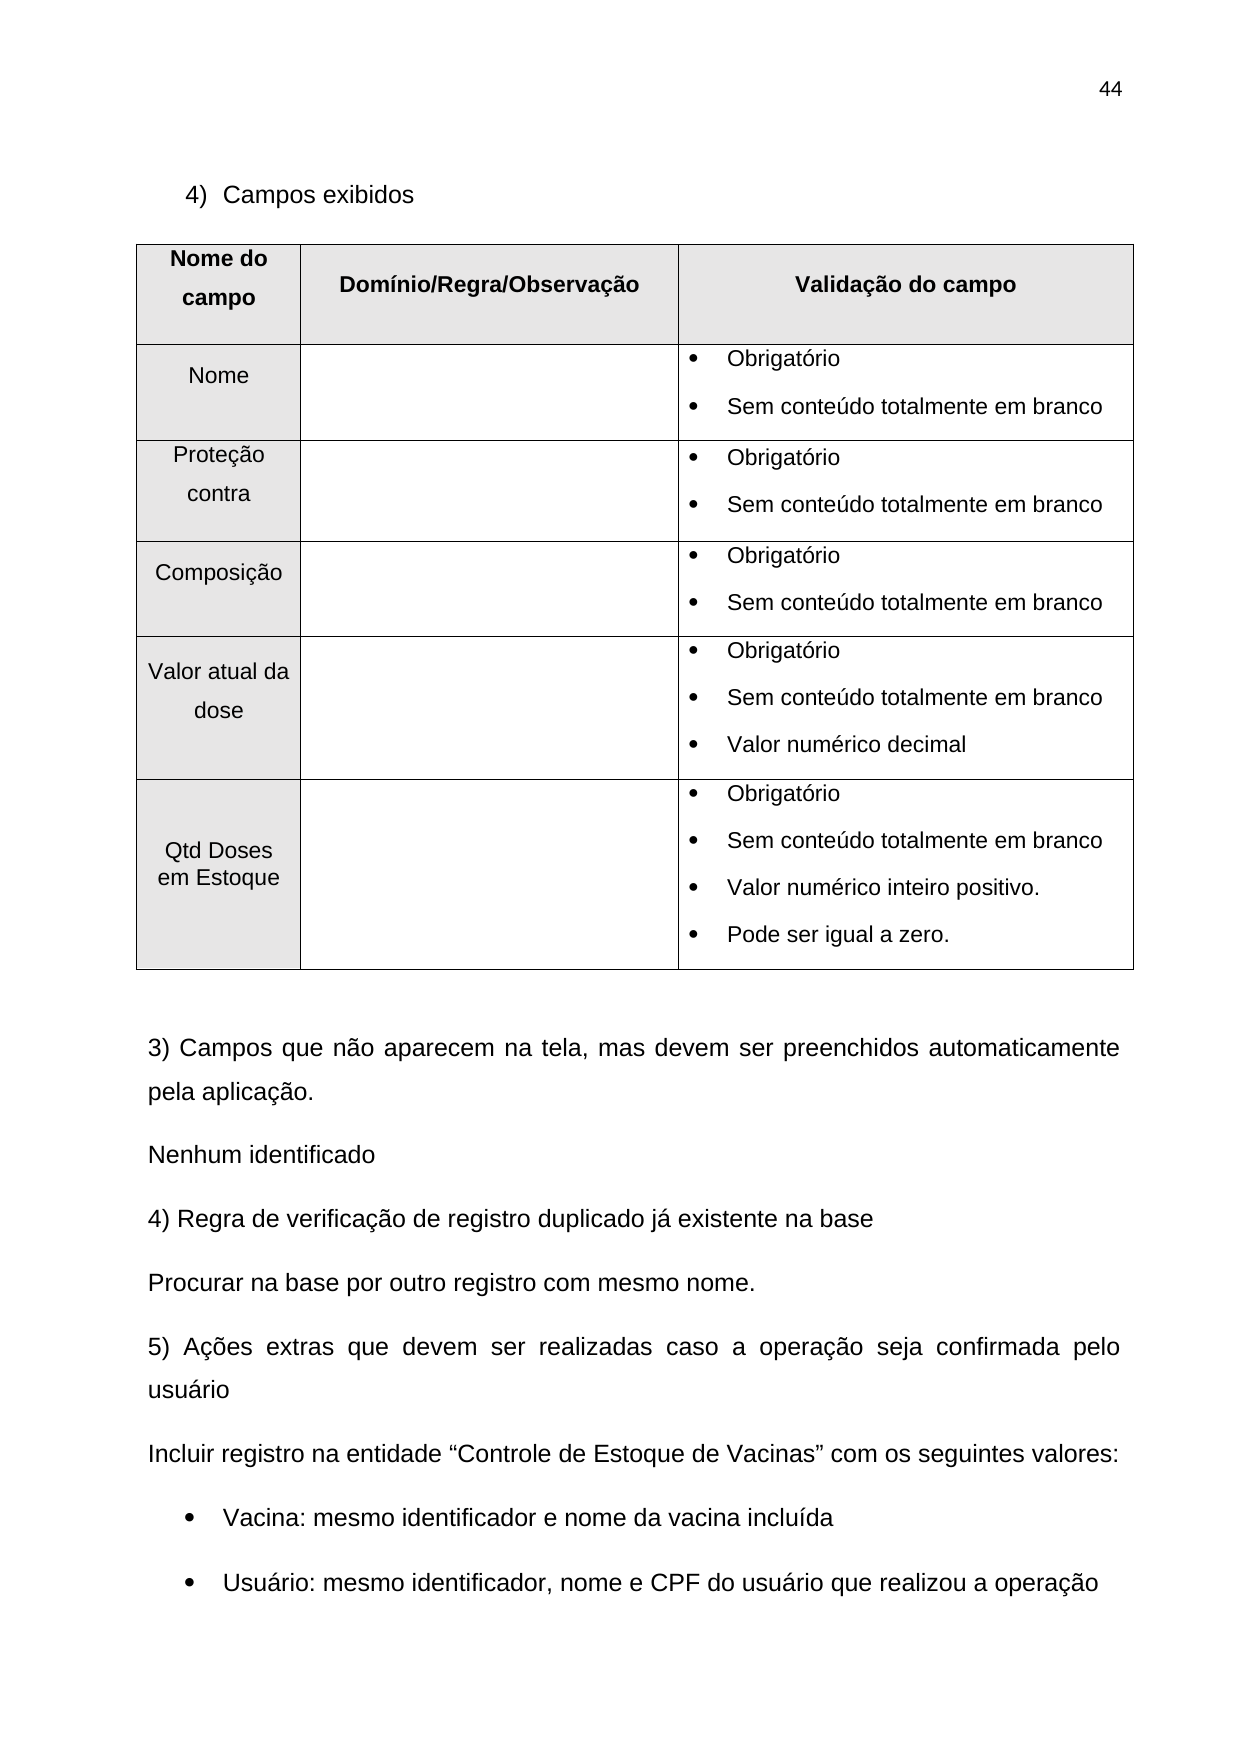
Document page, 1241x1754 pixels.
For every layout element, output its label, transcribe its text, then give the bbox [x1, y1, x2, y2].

table_cell Obrigatório Sem conteúdo totalmente em branco Valor numérico inteiro positivo. Pode ser igual a zero. [679, 780, 1133, 968]
table_cell Nome [137, 345, 300, 440]
table_cell [301, 637, 678, 779]
table_cell Obrigatório Sem conteúdo totalmente em branco [679, 441, 1133, 541]
text 4) Regra de verificação de registro duplicado já existente na base [148, 1204, 1122, 1233]
table_cell Valor atual da dose [137, 637, 300, 779]
table_cell Obrigatório Sem conteúdo totalmente em branco [679, 542, 1133, 636]
table_header Domínio/Regra/Observação [301, 245, 678, 344]
table_header Validação do campo [679, 245, 1133, 344]
list Usuário: mesmo identificador, nome e CPF do usuário que realizou a operação [185, 1567, 1122, 1596]
list Vacina: mesmo identificador e nome da vacina incluída [185, 1503, 1122, 1532]
table_cell Obrigatório Sem conteúdo totalmente em branco Valor numérico decimal [679, 637, 1133, 779]
text Procurar na base por outro registro com mesmo nome. [148, 1268, 1122, 1297]
table_cell Composição [137, 542, 300, 636]
text Nenhum identificado [148, 1141, 1122, 1169]
table_header Nome do campo [137, 245, 300, 344]
table_cell [301, 780, 678, 968]
table_cell Obrigatório Sem conteúdo totalmente em branco [679, 345, 1133, 440]
text 3) Campos que não aparecem na tela, mas devem ser preenchidos automaticamente pela aplicação. [148, 1033, 1122, 1105]
table_cell [301, 441, 678, 541]
table_cell Qtd Doses em Estoque [137, 780, 300, 968]
list Campos exibidos [185, 179, 1122, 208]
table_cell Proteção contra [137, 441, 300, 541]
text Incluir registro na entidade “Controle de Estoque de Vacinas” com os seguintes valores: [148, 1439, 1122, 1468]
text 5) Ações extras que devem ser realizadas caso a operação seja confirmada pelo usuário [148, 1332, 1122, 1404]
table_cell [301, 345, 678, 440]
table_cell [301, 542, 678, 636]
